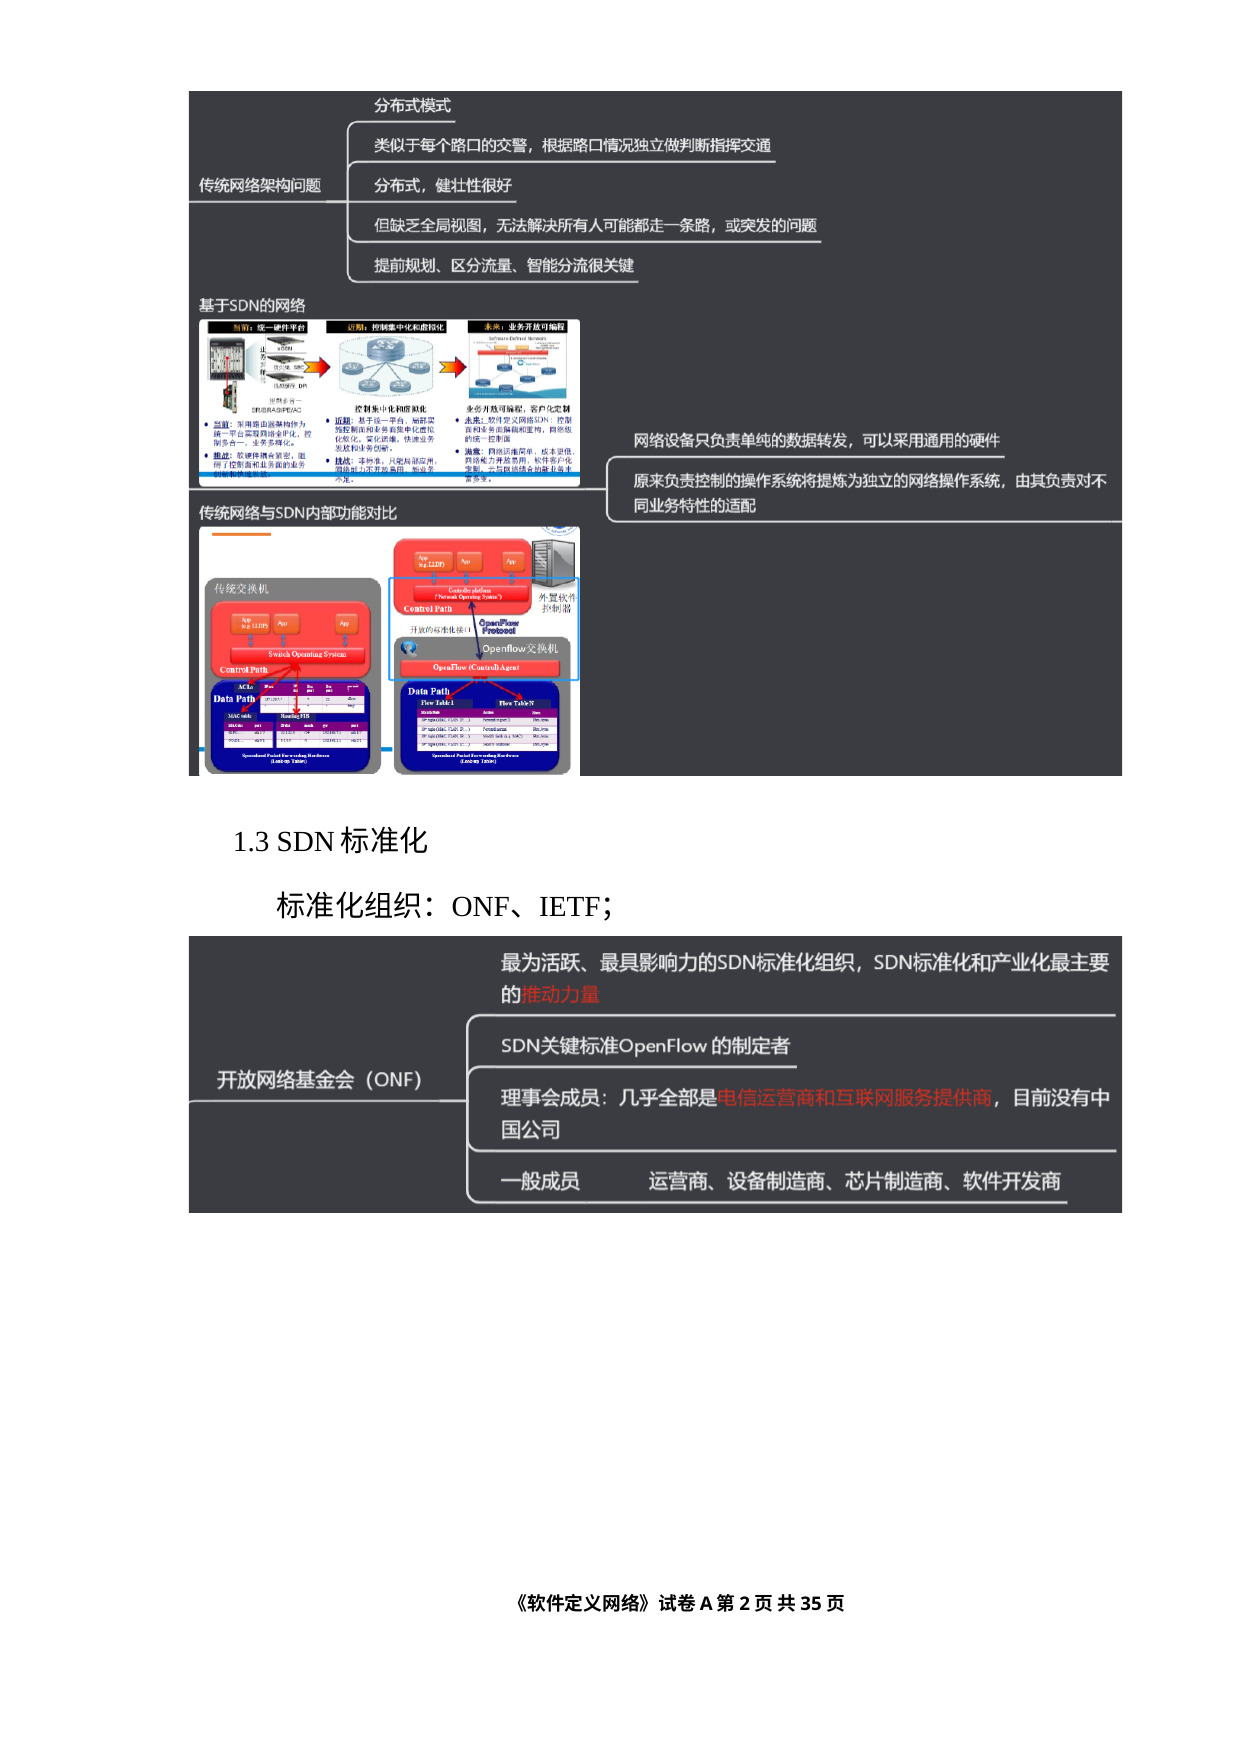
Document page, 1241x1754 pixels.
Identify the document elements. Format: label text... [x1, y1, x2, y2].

picture [188, 91, 1123, 776]
picture [188, 936, 1123, 1213]
text 1.3 SDN标准化 [189, 806, 1122, 871]
text 标准化组织：ONF、IETF； [233, 871, 1122, 936]
